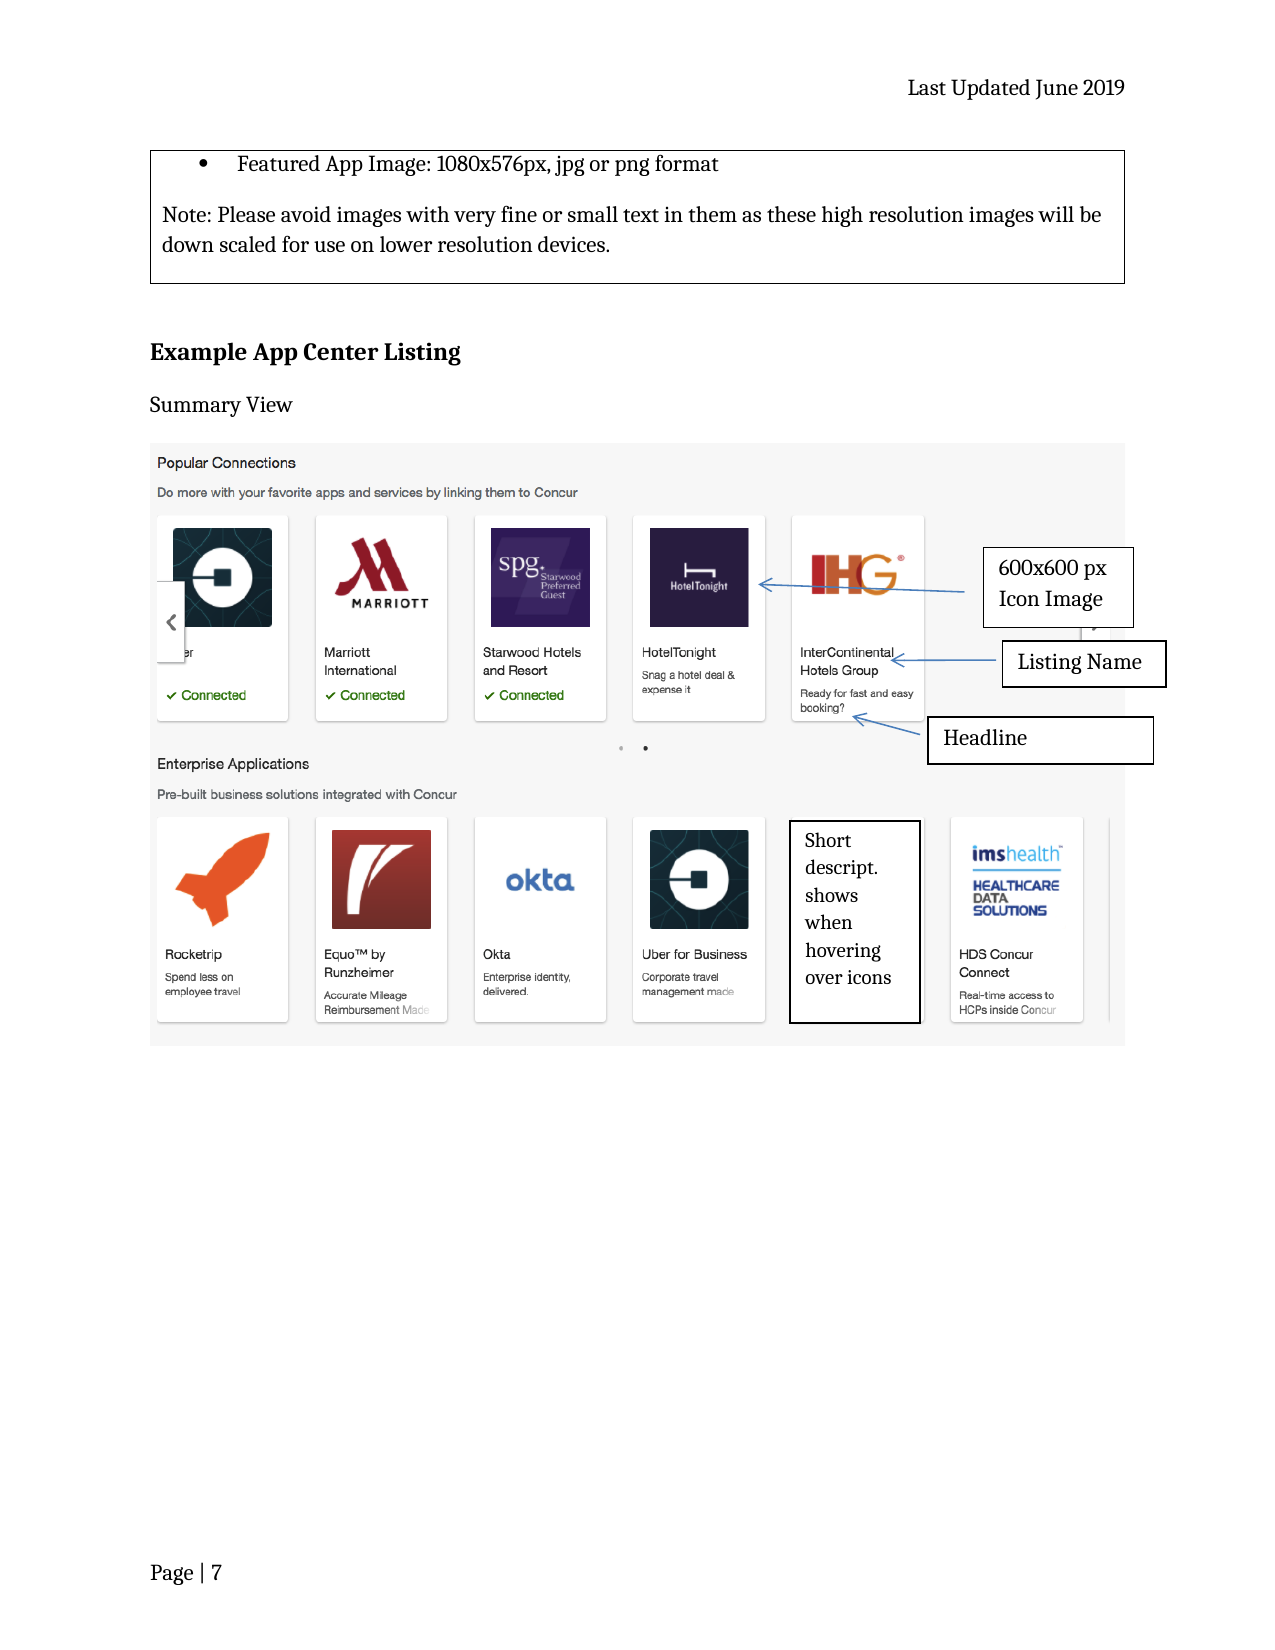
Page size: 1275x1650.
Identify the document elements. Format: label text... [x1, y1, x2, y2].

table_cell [151, 151, 1124, 283]
picture [150, 443, 1125, 1046]
text Example App Center Listing [150, 338, 1125, 367]
text Summary View [150, 392, 1125, 418]
